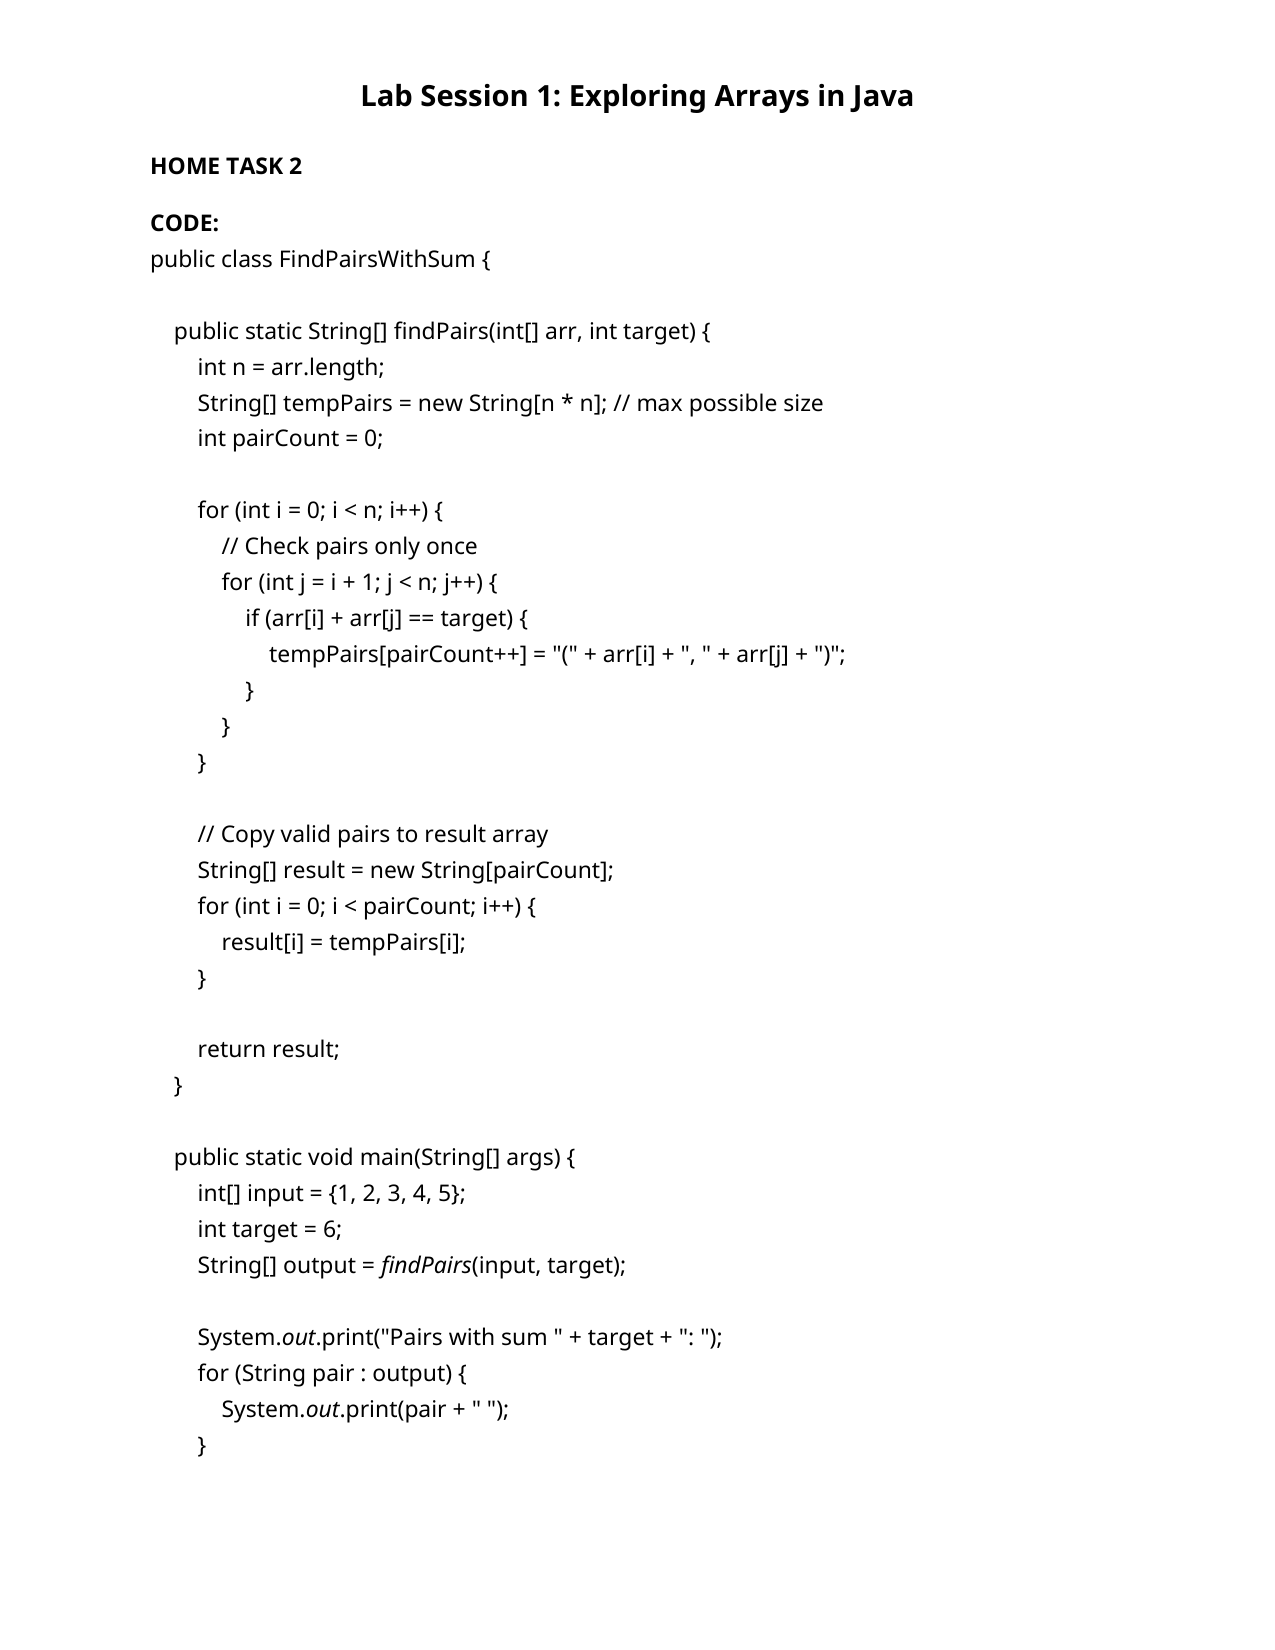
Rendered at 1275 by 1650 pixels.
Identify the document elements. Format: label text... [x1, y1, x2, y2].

text HOME TASK 2 [150, 150, 1125, 181]
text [150, 207, 1125, 1460]
